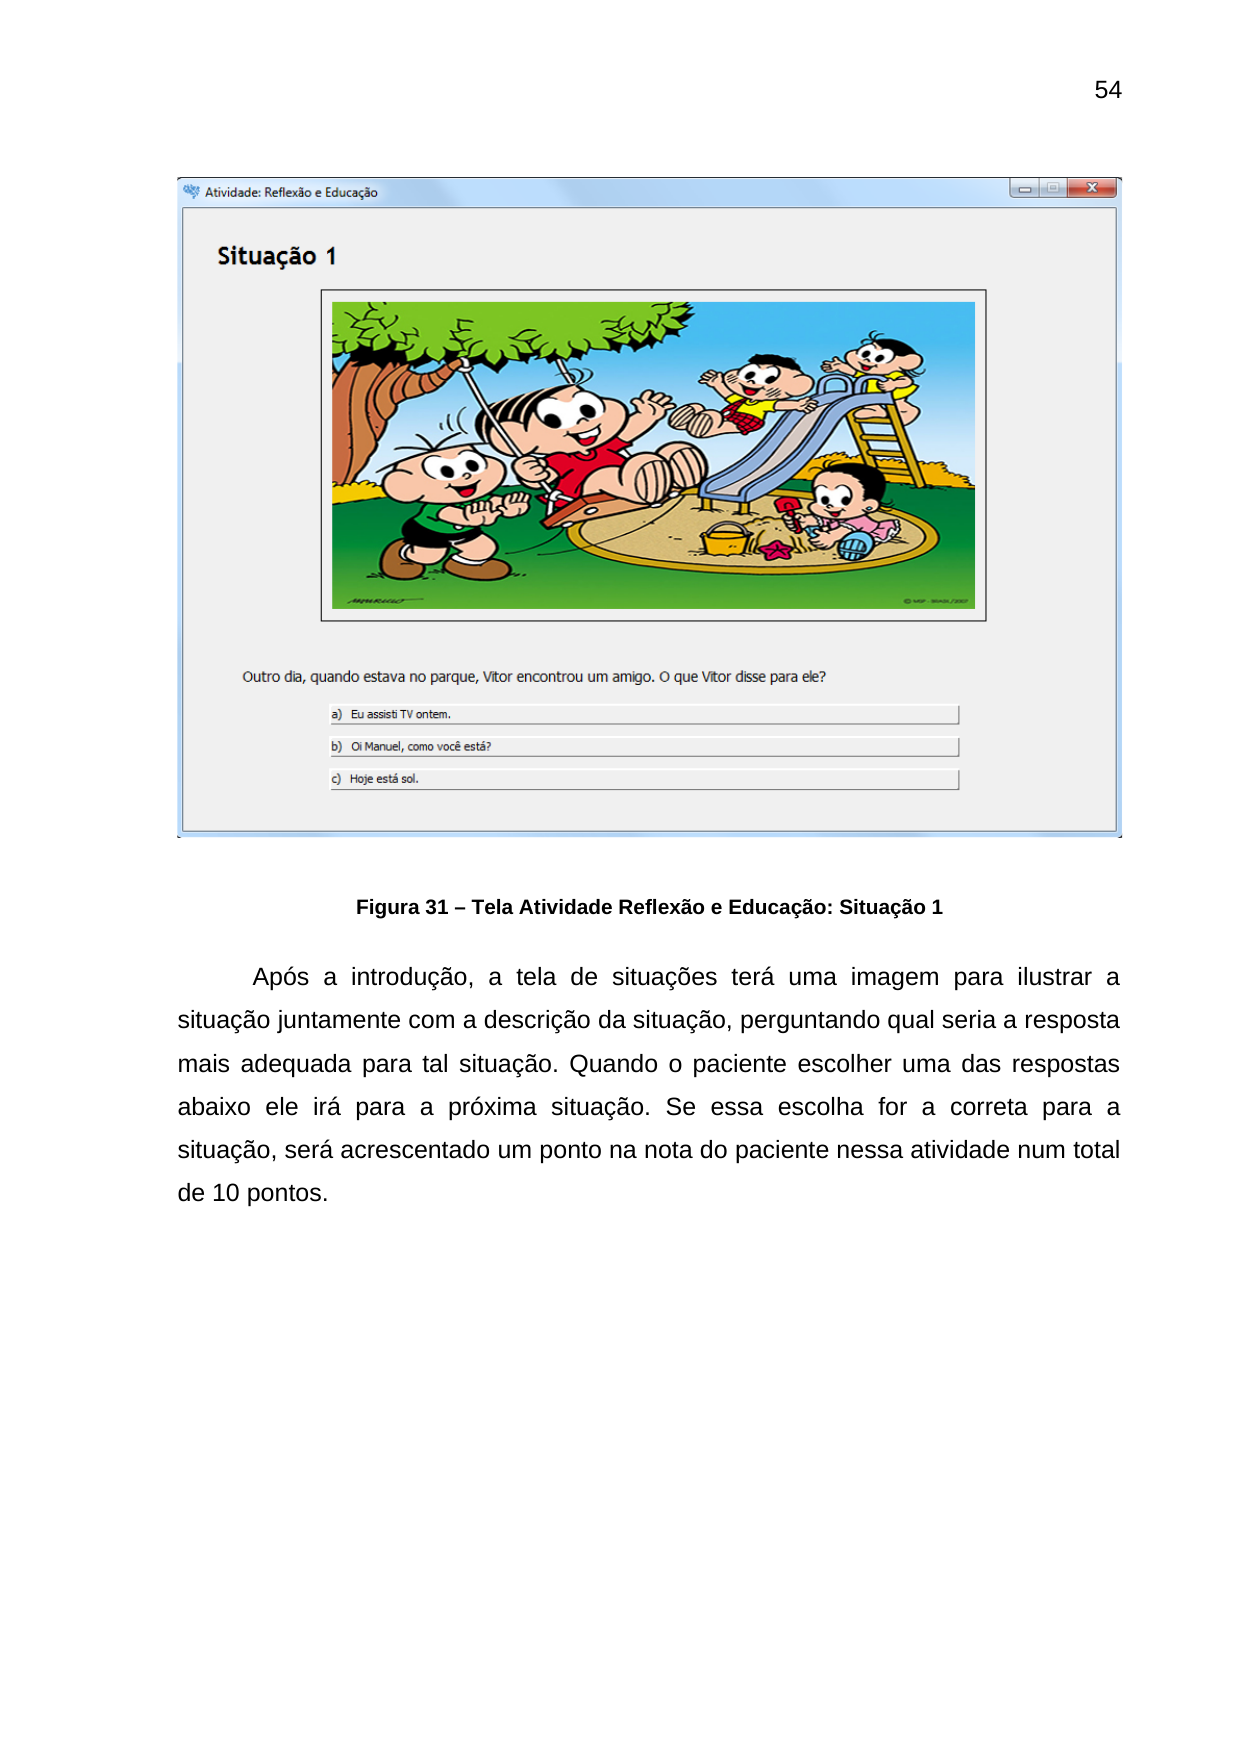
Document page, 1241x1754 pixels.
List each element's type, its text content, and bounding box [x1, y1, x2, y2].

text Após a introdução, a tela de situações terá uma imagem para ilustrar a situação juntamente com a descrição da situação, perguntando qual seria a resposta mais adequada para tal situação. Quando o paciente escolher uma das respostas abaixo ele irá para a próxima situação. Se essa escolha for a correta para a situação, será acrescentado um ponto na nota do paciente nessa atividade num total de 10 pontos. [177, 962, 1122, 1207]
text Figura 31 – Tela Atividade Reflexão e Educação: Situação 1 [177, 895, 1122, 919]
picture [177, 177, 1123, 838]
